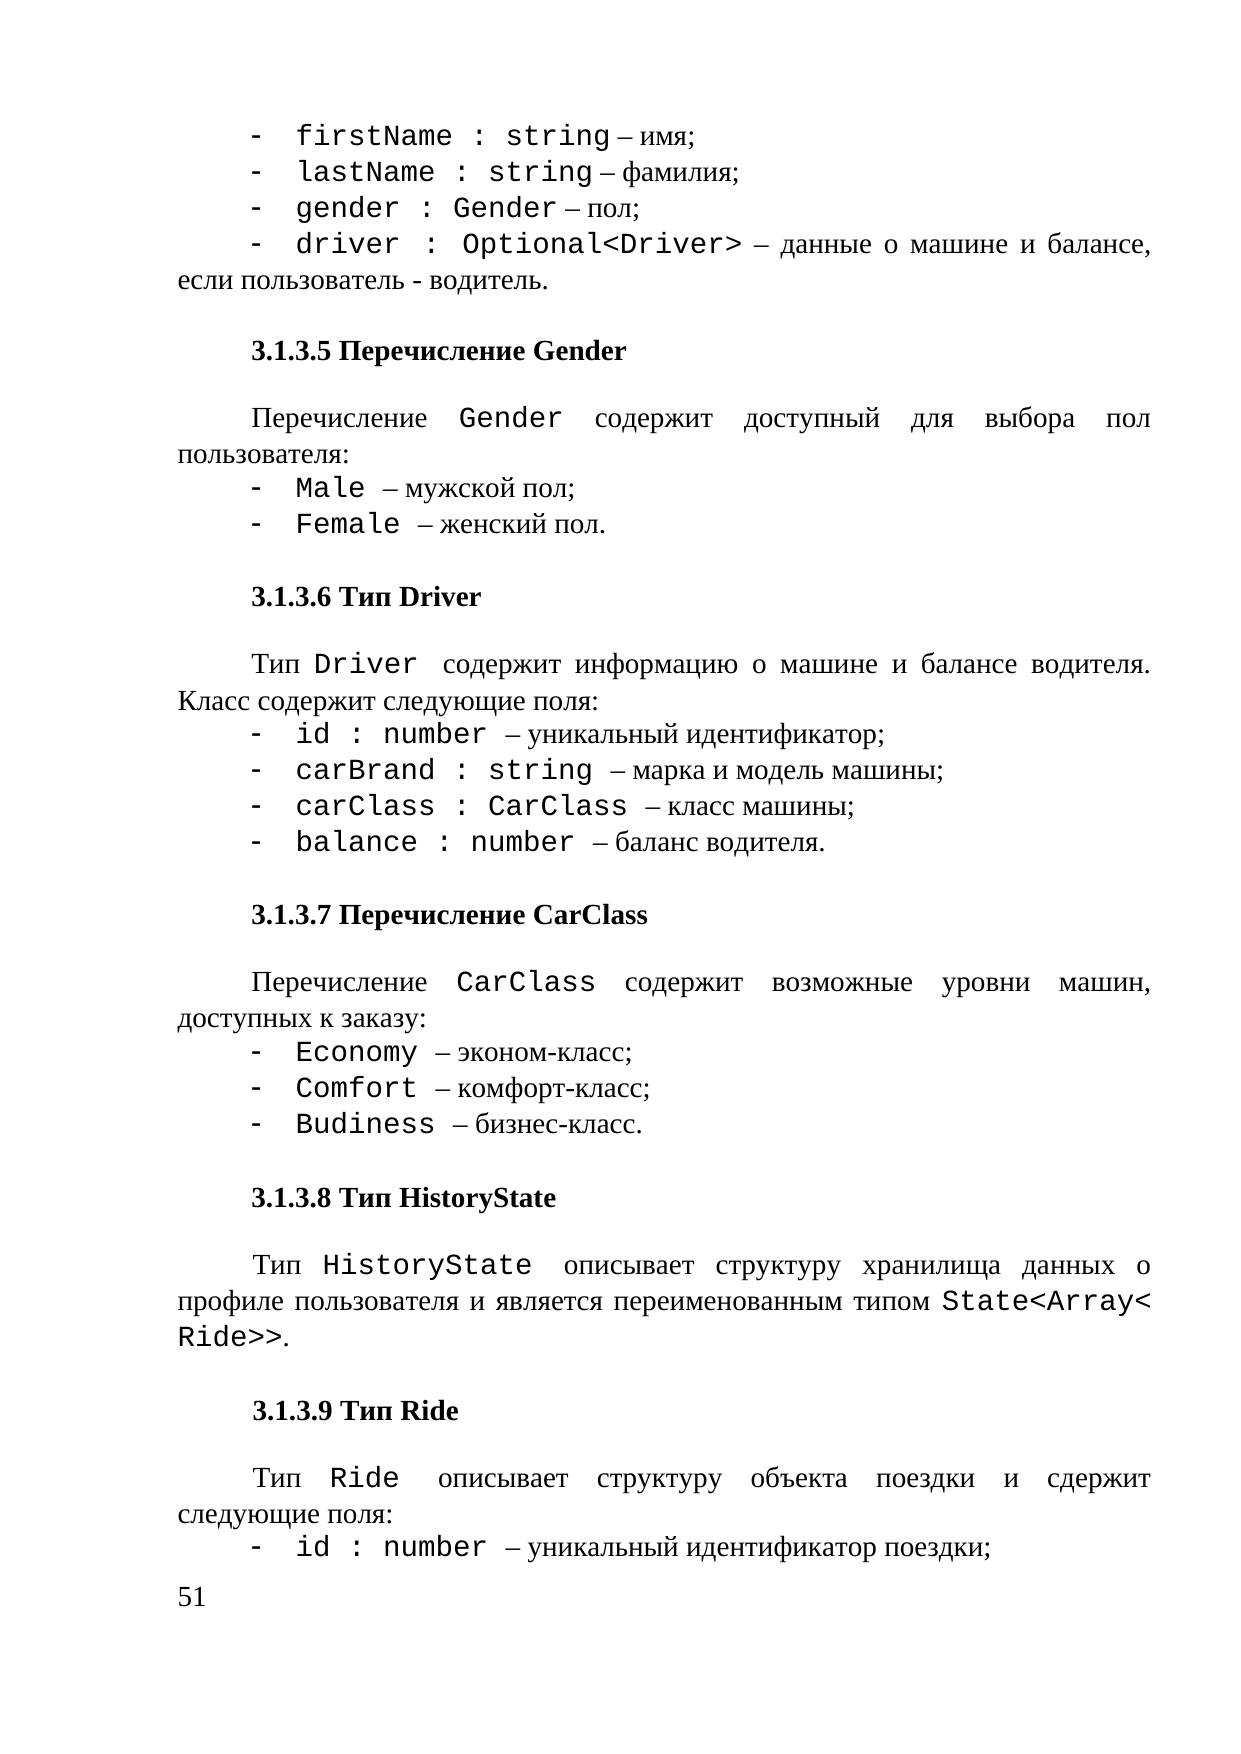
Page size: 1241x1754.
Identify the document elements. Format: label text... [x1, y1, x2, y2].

list Female – женский пол. [177, 506, 1152, 542]
list Comfort – комфорт-класс; [177, 1070, 1152, 1106]
list driver : Optional<Driver> – данные о машине и балансе, если пользователь - водитель. [177, 226, 1152, 296]
list Economy – эконом-класс; [177, 1034, 1152, 1070]
subtitle 3.1.3.8 Тип HistoryState [177, 1180, 1152, 1213]
list balance : number – баланс водителя. [177, 824, 1152, 860]
list lastName : string – фамилия; [177, 154, 1152, 190]
text Перечисление CarClass содержит возможные уровни машин, доступных к заказу: [177, 964, 1152, 1034]
subtitle 3.1.3.5 Перечисление Gender [177, 333, 1152, 367]
list gender : Gender – пол; [177, 190, 1152, 226]
text Тип Driver содержит информацию о машине и балансе водителя. Класс содержит следующие поля: [177, 647, 1152, 716]
list carClass : CarClass – класс машины; [177, 788, 1152, 824]
subtitle 3.1.3.7 Перечисление CarClass [177, 897, 1152, 931]
list carBrand : string – марка и модель машины; [177, 752, 1152, 788]
list Male – мужской пол; [177, 470, 1152, 506]
text Тип Ride описывает структуру объекта поездки и сдержит следующие поля: [177, 1460, 1152, 1529]
subtitle 3.1.3.9 Тип Ride [177, 1393, 1152, 1426]
text Тип HistoryState описывает структуру хранилища данных о профиле пользователя и является переименованным типом State<Array< Ride>>. [177, 1247, 1152, 1355]
list Budiness – бизнес-класс. [177, 1106, 1152, 1142]
text Перечисление Gender содержит доступный для выбора пол пользователя: [177, 401, 1152, 470]
list id : number – уникальный идентификатор; [177, 716, 1152, 752]
list firstName : string – имя; [177, 118, 1152, 154]
subtitle 3.1.3.6 Тип Driver [177, 579, 1152, 613]
list id : number – уникальный идентификатор поездки; [177, 1529, 1152, 1566]
